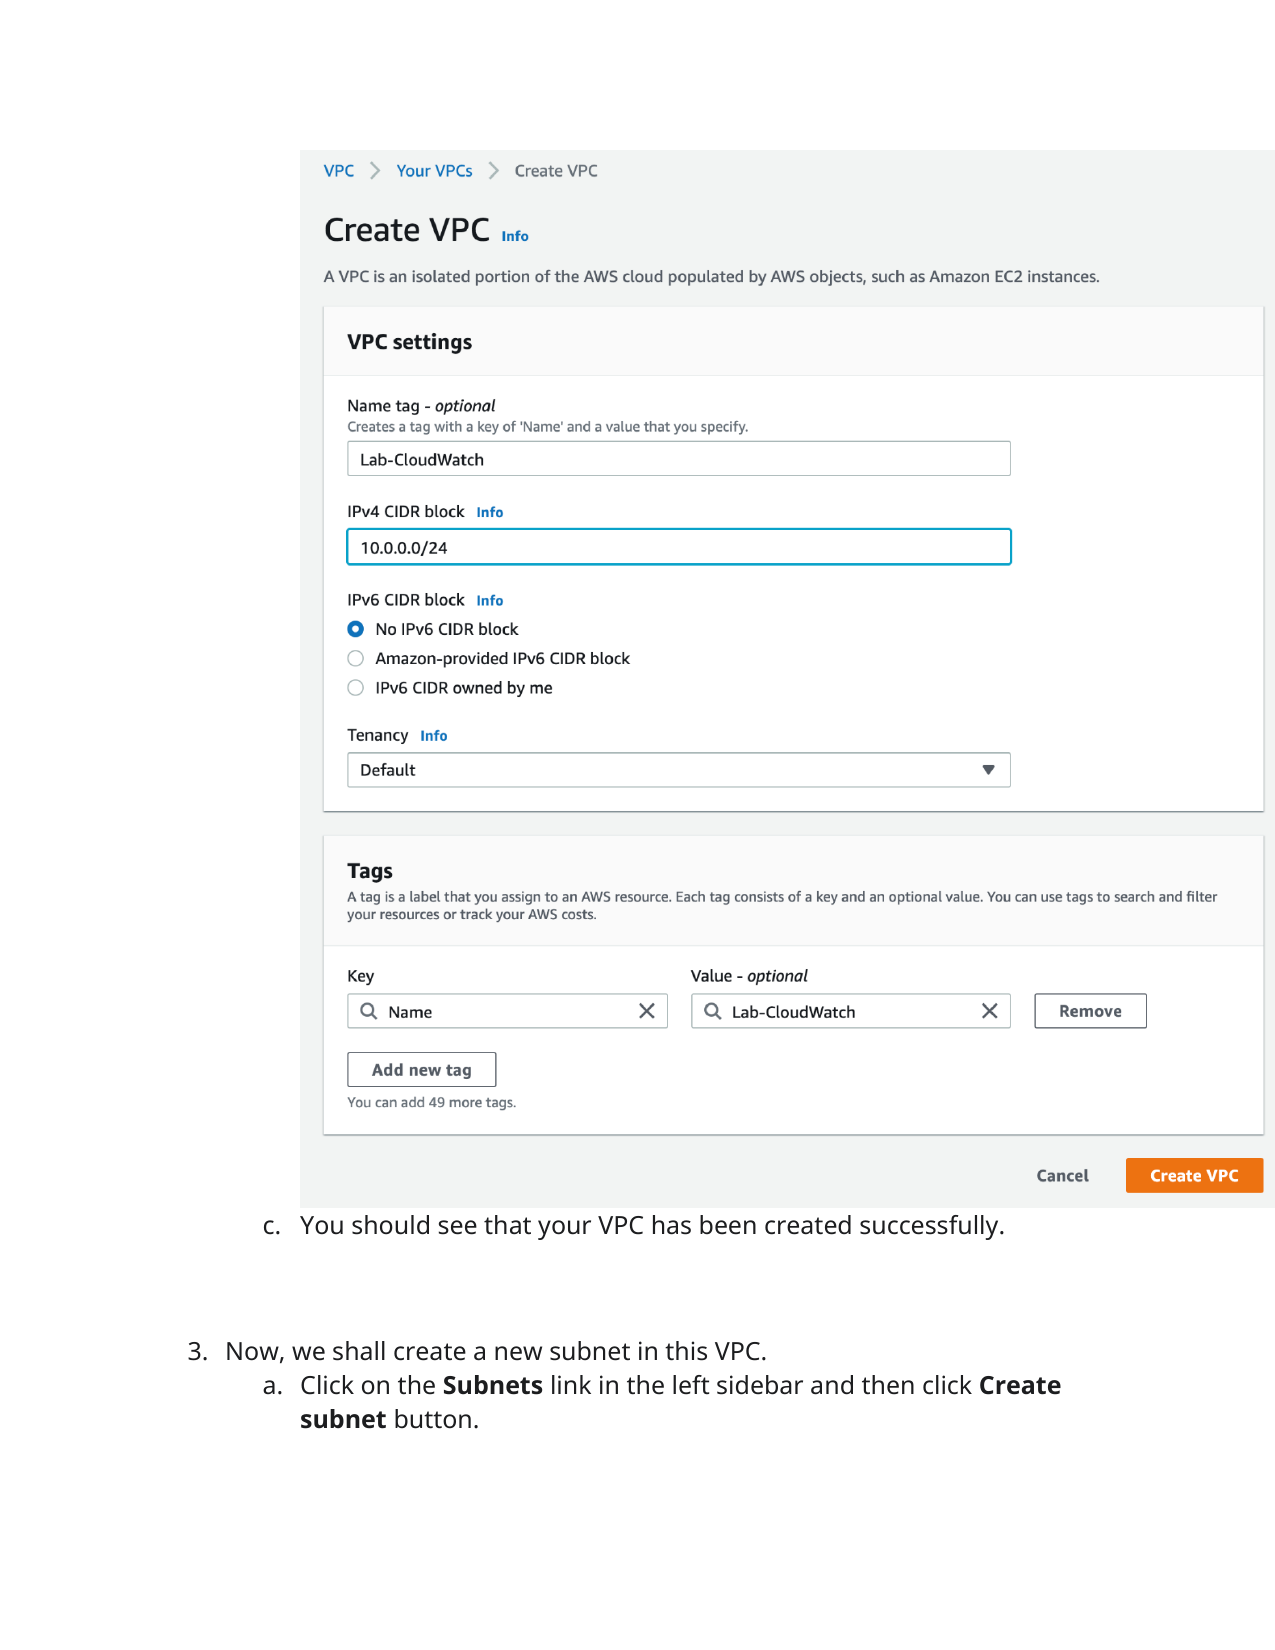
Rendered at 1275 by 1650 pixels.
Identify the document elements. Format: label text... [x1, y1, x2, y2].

picture [300, 150, 1275, 1208]
list Now, we shall create a new subnet in this VPC. [187, 1334, 1125, 1368]
list Click on the Subnets link in the left sidebar and then click Create subnet button. [262, 1368, 1125, 1436]
list You should see that your VPC has been created successfully. [262, 1207, 1125, 1241]
